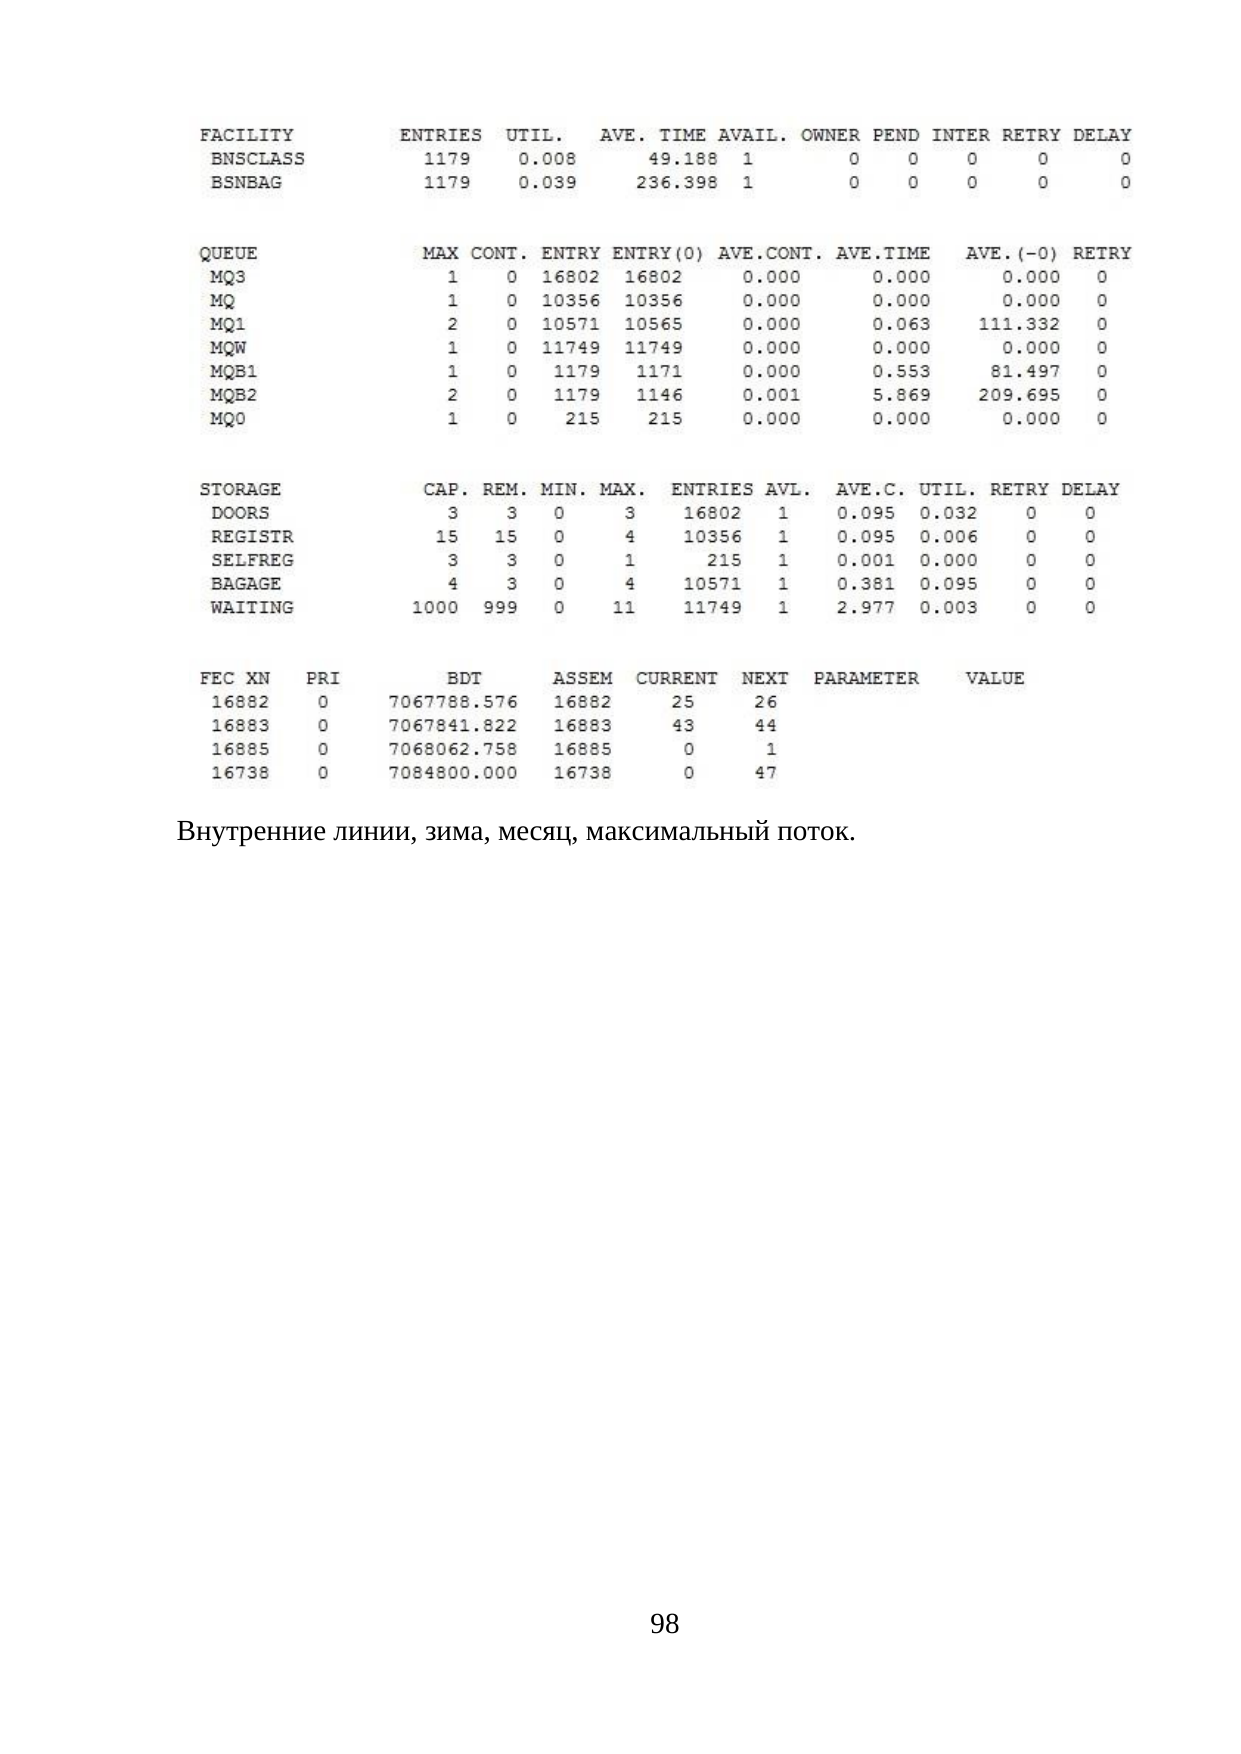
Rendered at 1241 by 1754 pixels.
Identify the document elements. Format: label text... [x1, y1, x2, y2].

picture [189, 116, 1148, 789]
text Внутренние линии, зима, месяц, максимальный поток. [176, 813, 1153, 847]
